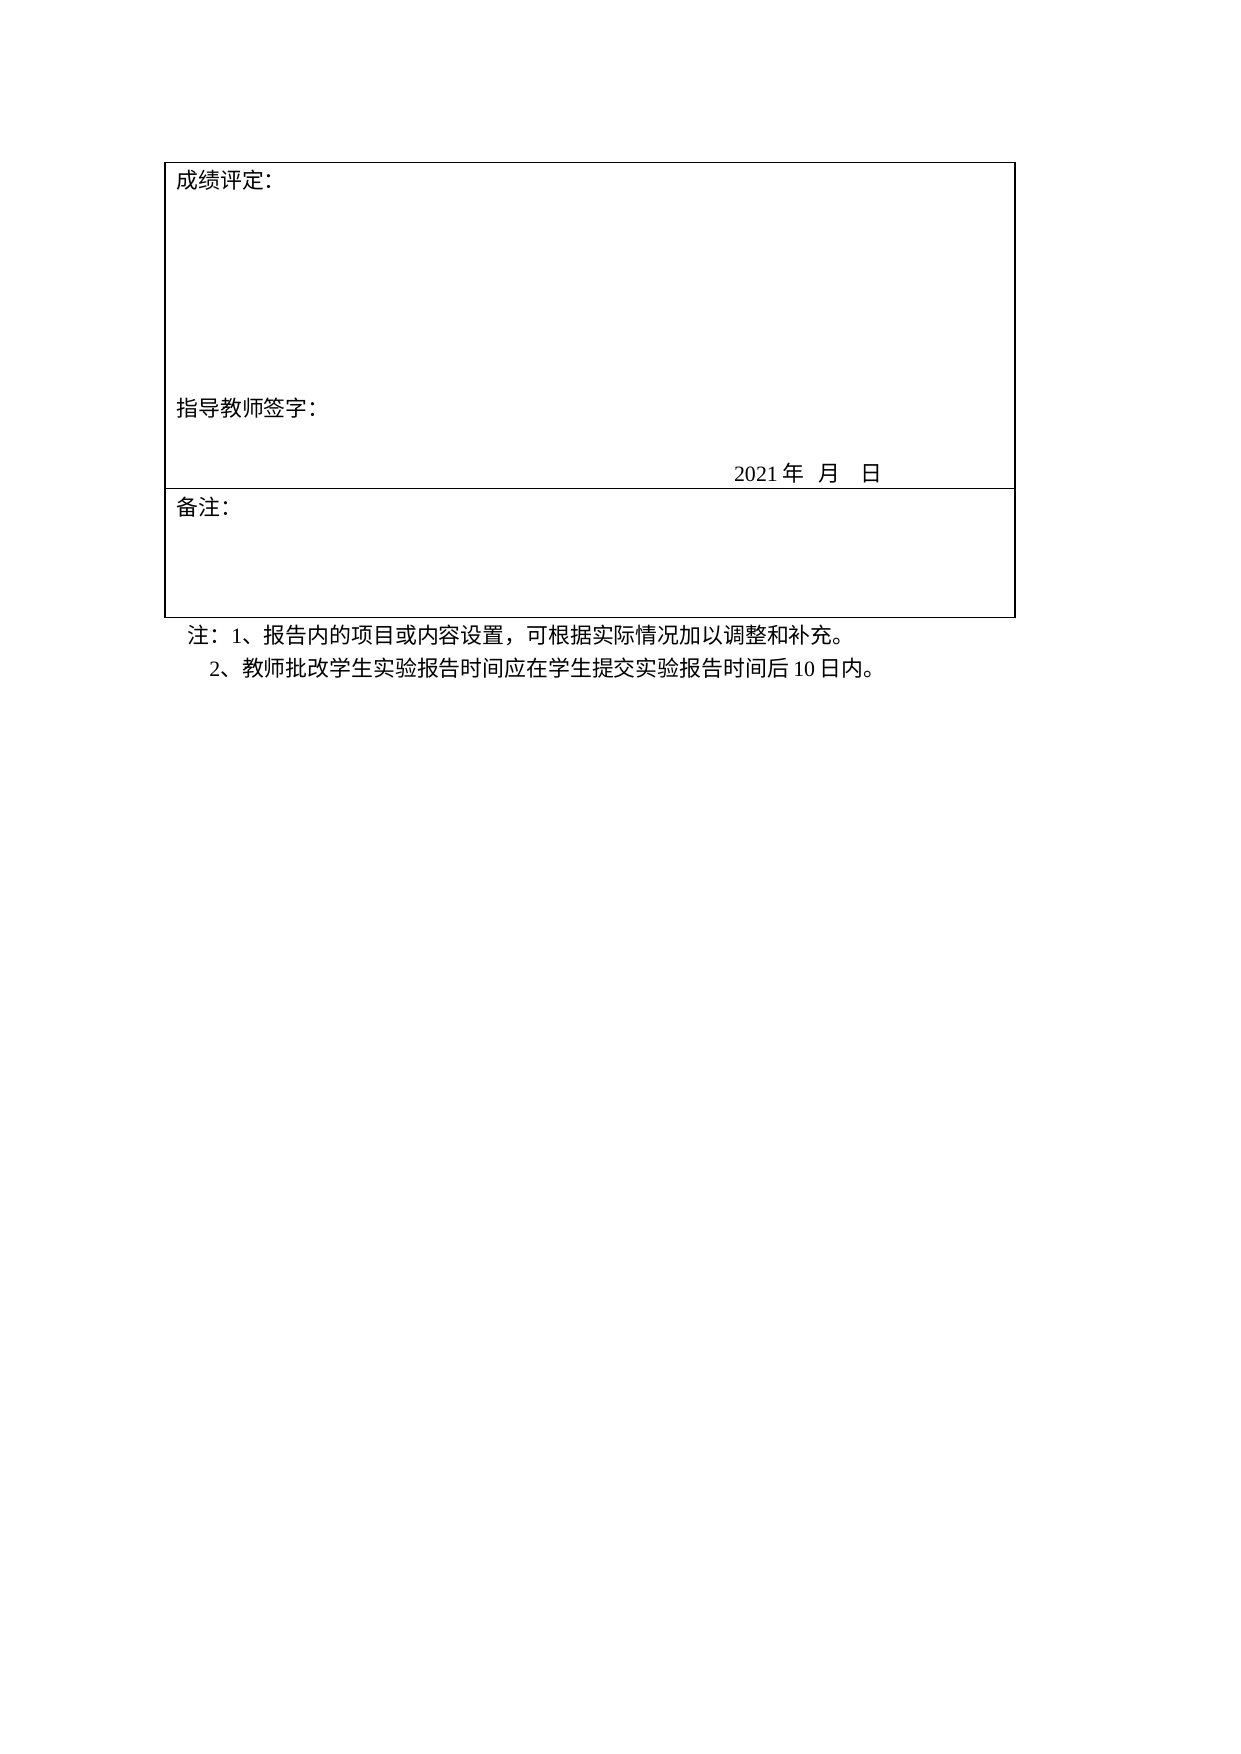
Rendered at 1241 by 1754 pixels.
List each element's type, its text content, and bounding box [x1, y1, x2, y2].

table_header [166, 163, 1014, 488]
text 注：1、报告内的项目或内容设置，可根据实际情况加以调整和补充。 [187, 618, 1053, 650]
table_cell 备注： [166, 489, 1014, 617]
text 2、教师批改学生实验报告时间应在学生提交实验报告时间后10日内。 [187, 650, 1053, 683]
